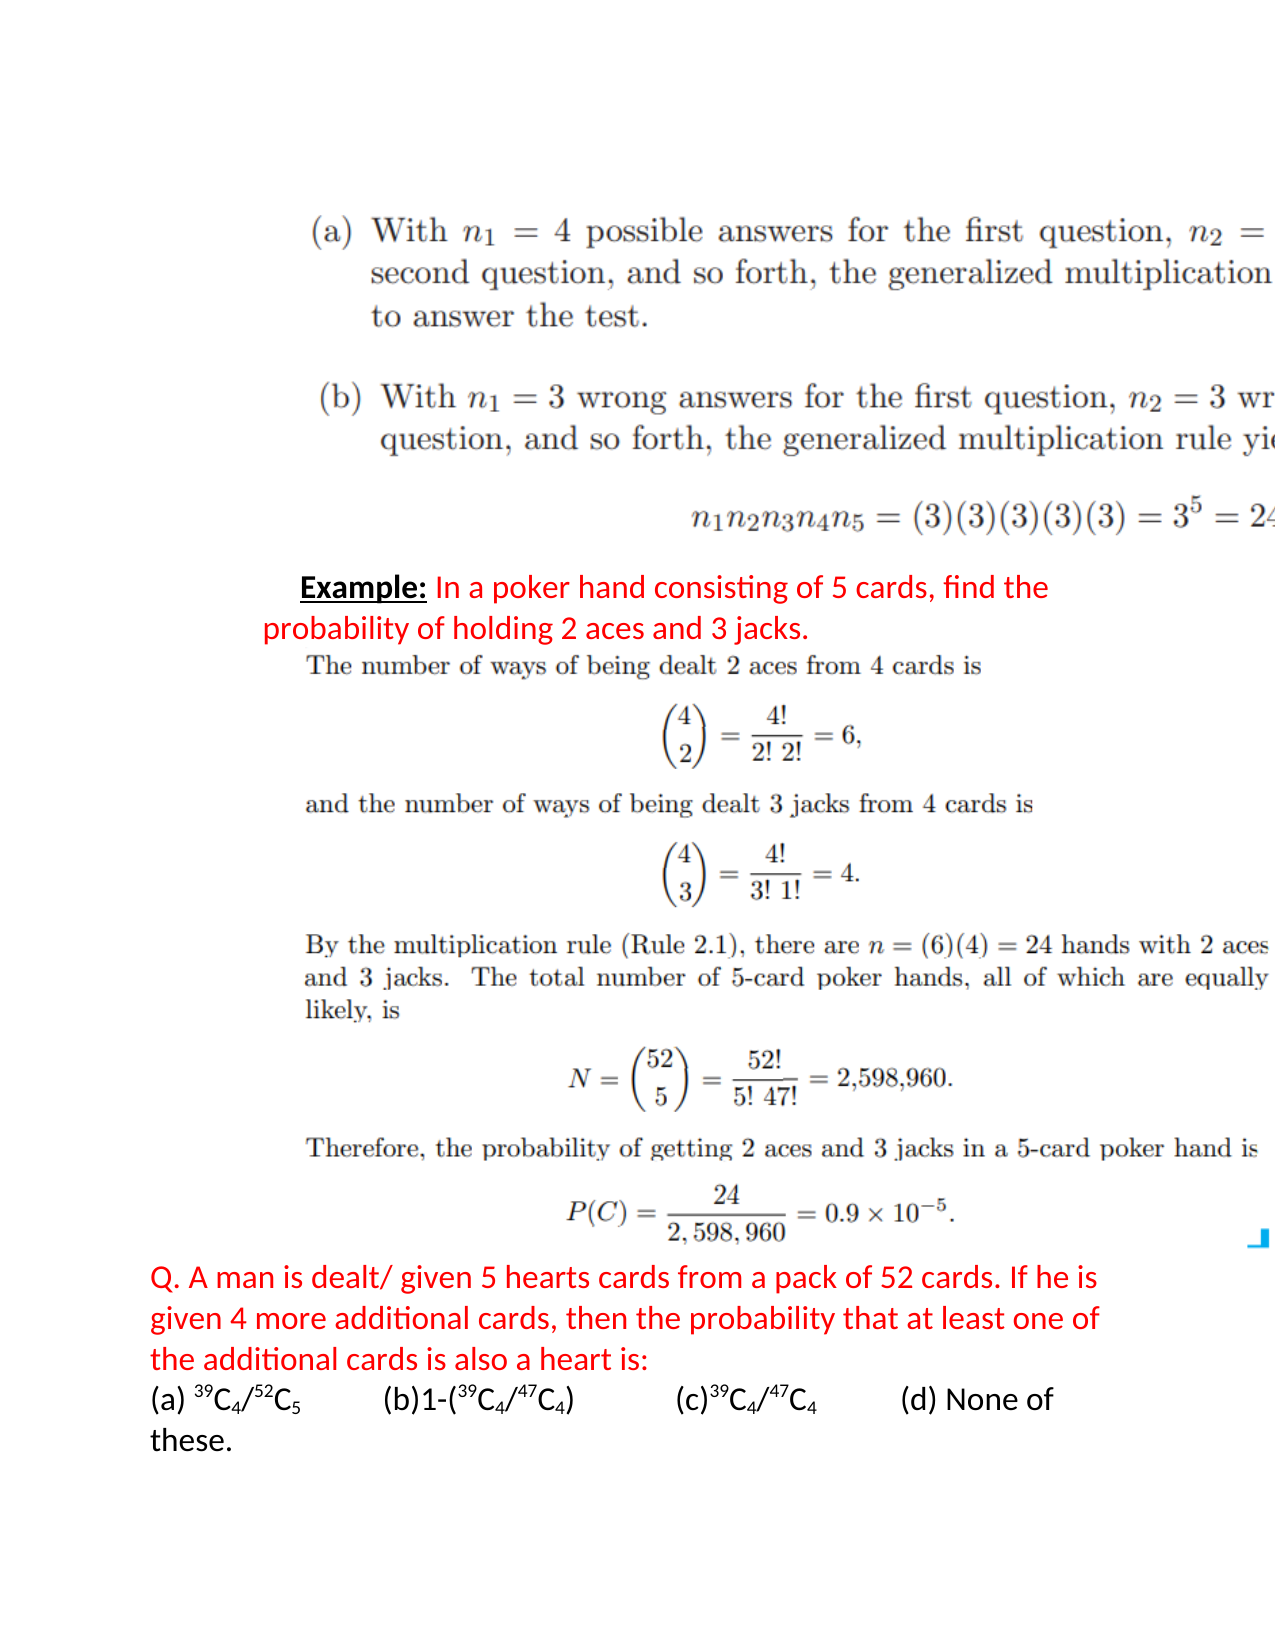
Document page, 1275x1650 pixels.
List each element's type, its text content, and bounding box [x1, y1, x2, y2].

text (a) 39C4/52C5 (b)1-(39C4/47C4) (c)39C4/47C4 (d) None of these. [150, 1378, 1125, 1460]
picture [300, 188, 1275, 567]
text Q. A man is dealt/ given 5 hearts cards from a pack of 52 cards. If he is given 4 more additional cards, then the probability that at least one of the additional cards is also a heart is: [150, 1256, 1125, 1378]
text Example: In a poker hand consisting of 5 cards, find the probability of holding 2 aces and 3 jacks. [262, 566, 1125, 648]
picture [300, 647, 1275, 1257]
